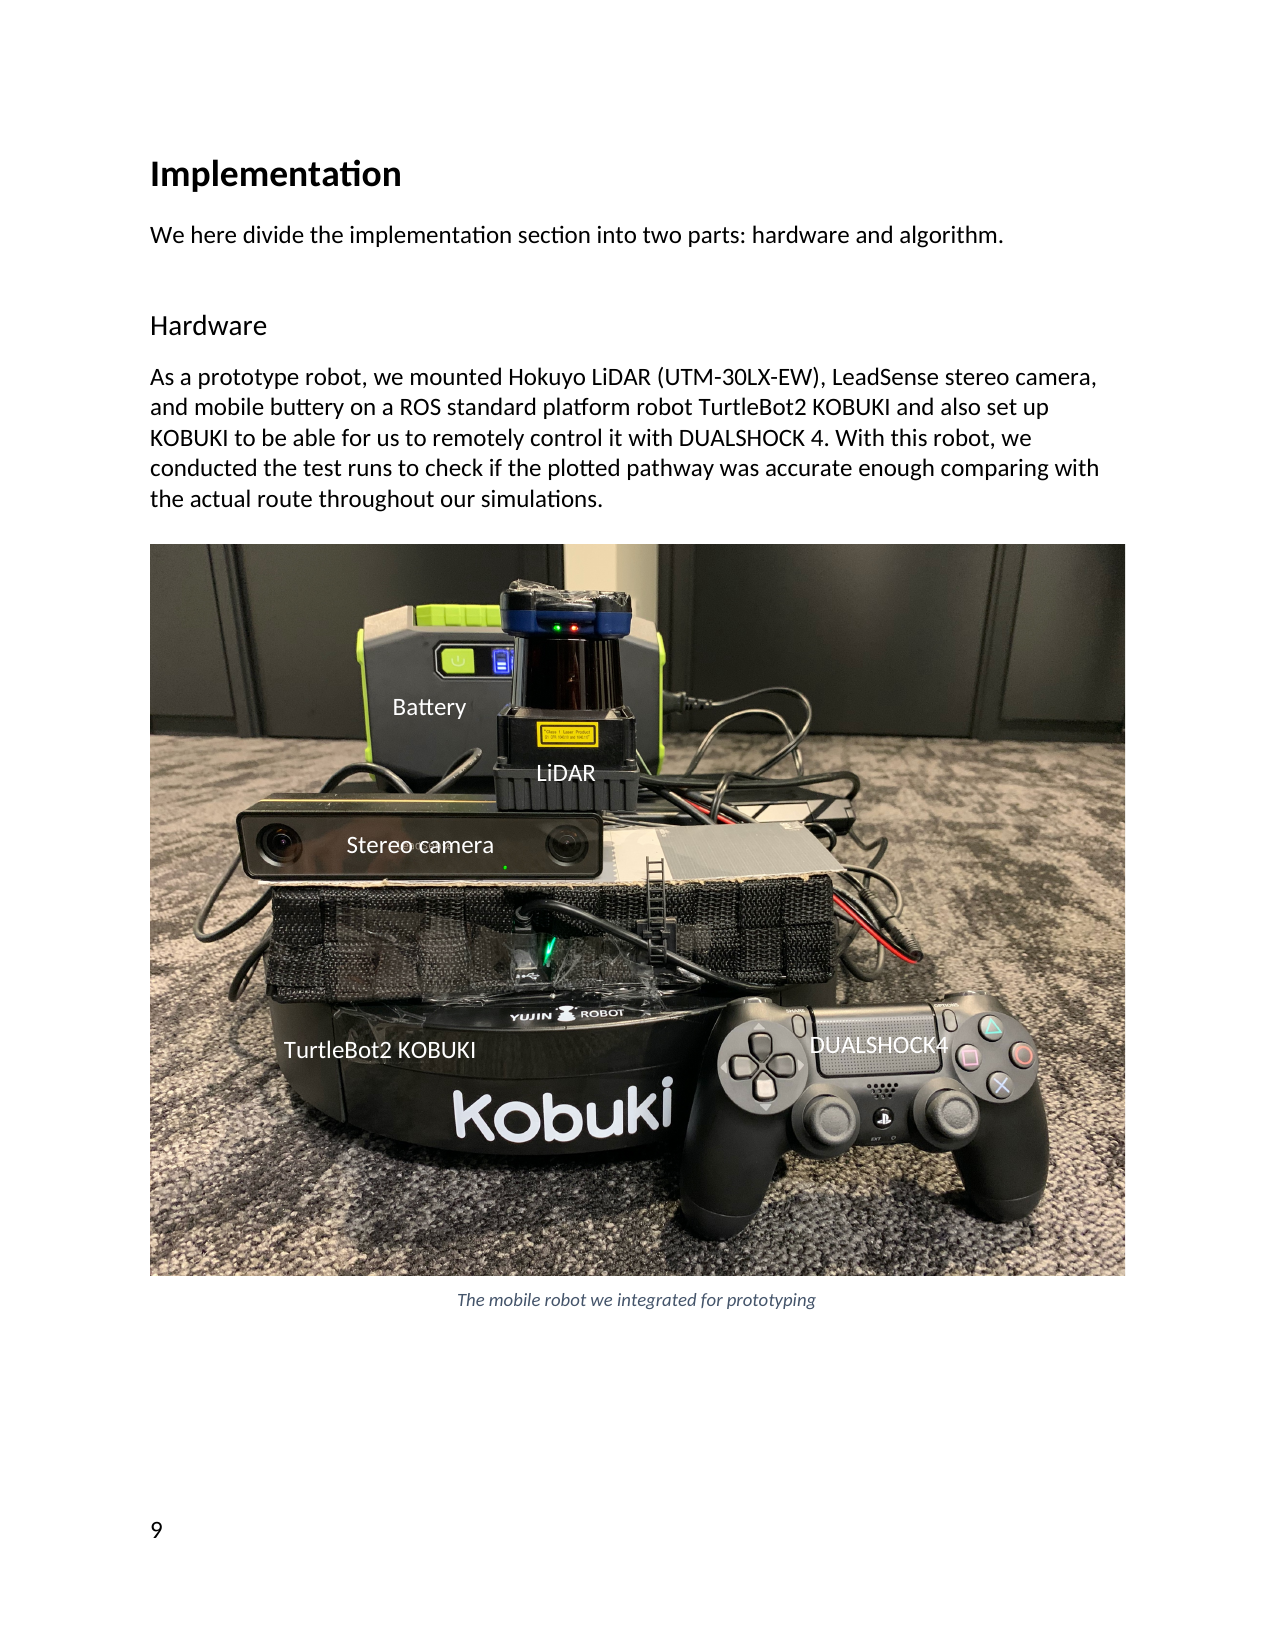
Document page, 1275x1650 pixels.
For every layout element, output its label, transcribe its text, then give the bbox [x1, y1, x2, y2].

picture [150, 544, 1125, 1276]
subtitle Implementation [150, 150, 1125, 196]
list We here divide the implementation section into two parts: hardware and algorithm. [150, 219, 1125, 249]
list As a prototype robot, we mounted Hokuyo LiDAR (UTM-30LX-EW), LeadSense stereo camera, and mobile buttery on a ROS standard platform robot TurtleBot2 KOBUKI and also set up KOBUKI to be able for us to remotely control it with DUALSHOCK 4. With this robot, we conducted the test runs to check if the plotted pathway was accurate enough comparing with the actual route throughout our simulations. [150, 361, 1125, 513]
text The mobile robot we integrated for prototyping [150, 1288, 1125, 1311]
subtitle Hardware [150, 307, 1125, 343]
